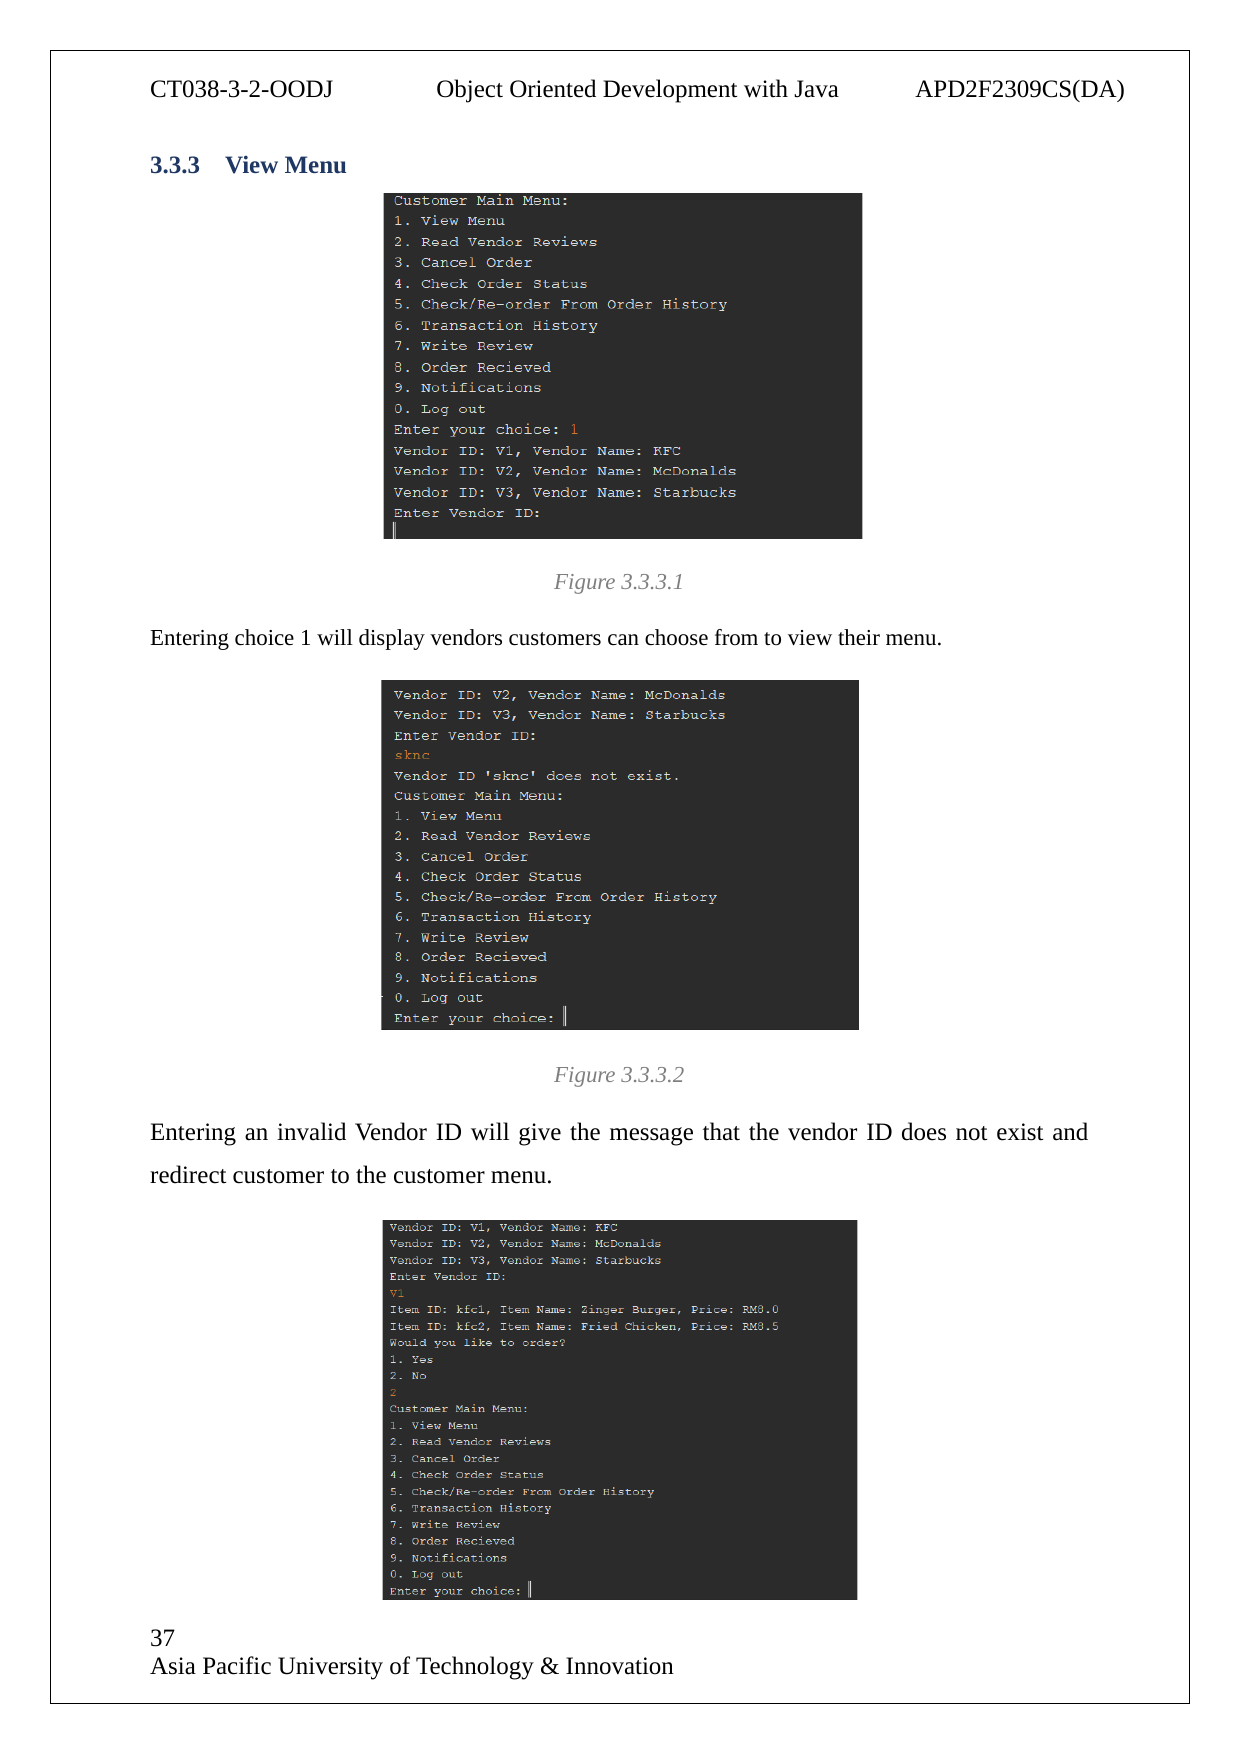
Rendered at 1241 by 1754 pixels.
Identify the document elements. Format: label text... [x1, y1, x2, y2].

subtitle 3.3.3 View Menu [150, 150, 1090, 179]
text Entering an invalid Vendor ID will give the message that the vendor ID does not exist and redirect customer to the customer menu. [150, 1117, 1090, 1189]
text Figure 3.3.3.1 [150, 568, 1090, 595]
picture [381, 680, 859, 1030]
picture [383, 193, 863, 539]
picture [382, 1220, 858, 1600]
text Figure 3.3.3.2 [150, 1061, 1090, 1087]
text Entering choice 1 will display vendors customers can choose from to view their menu. [150, 624, 1090, 651]
